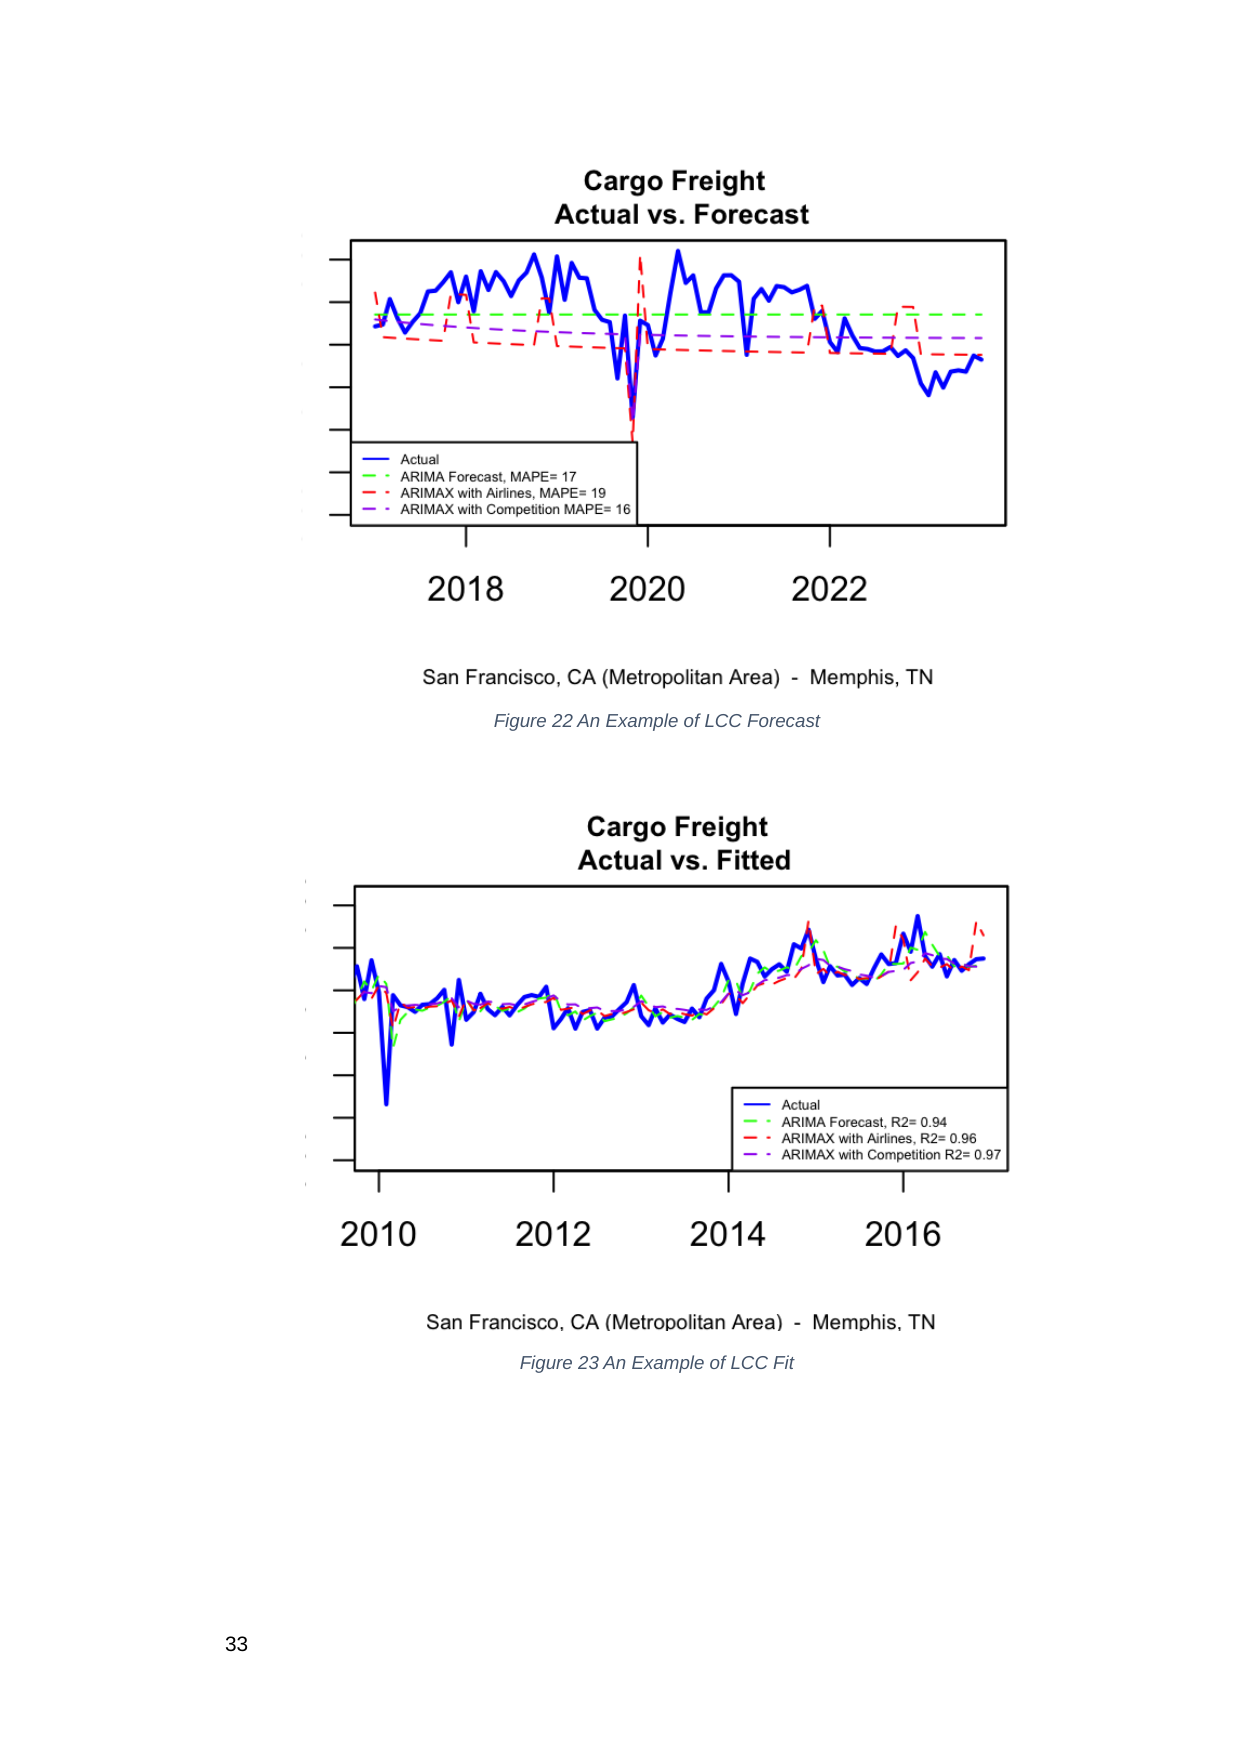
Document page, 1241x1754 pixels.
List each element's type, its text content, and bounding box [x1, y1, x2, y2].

picture [301, 150, 1014, 690]
picture [305, 795, 1016, 1331]
